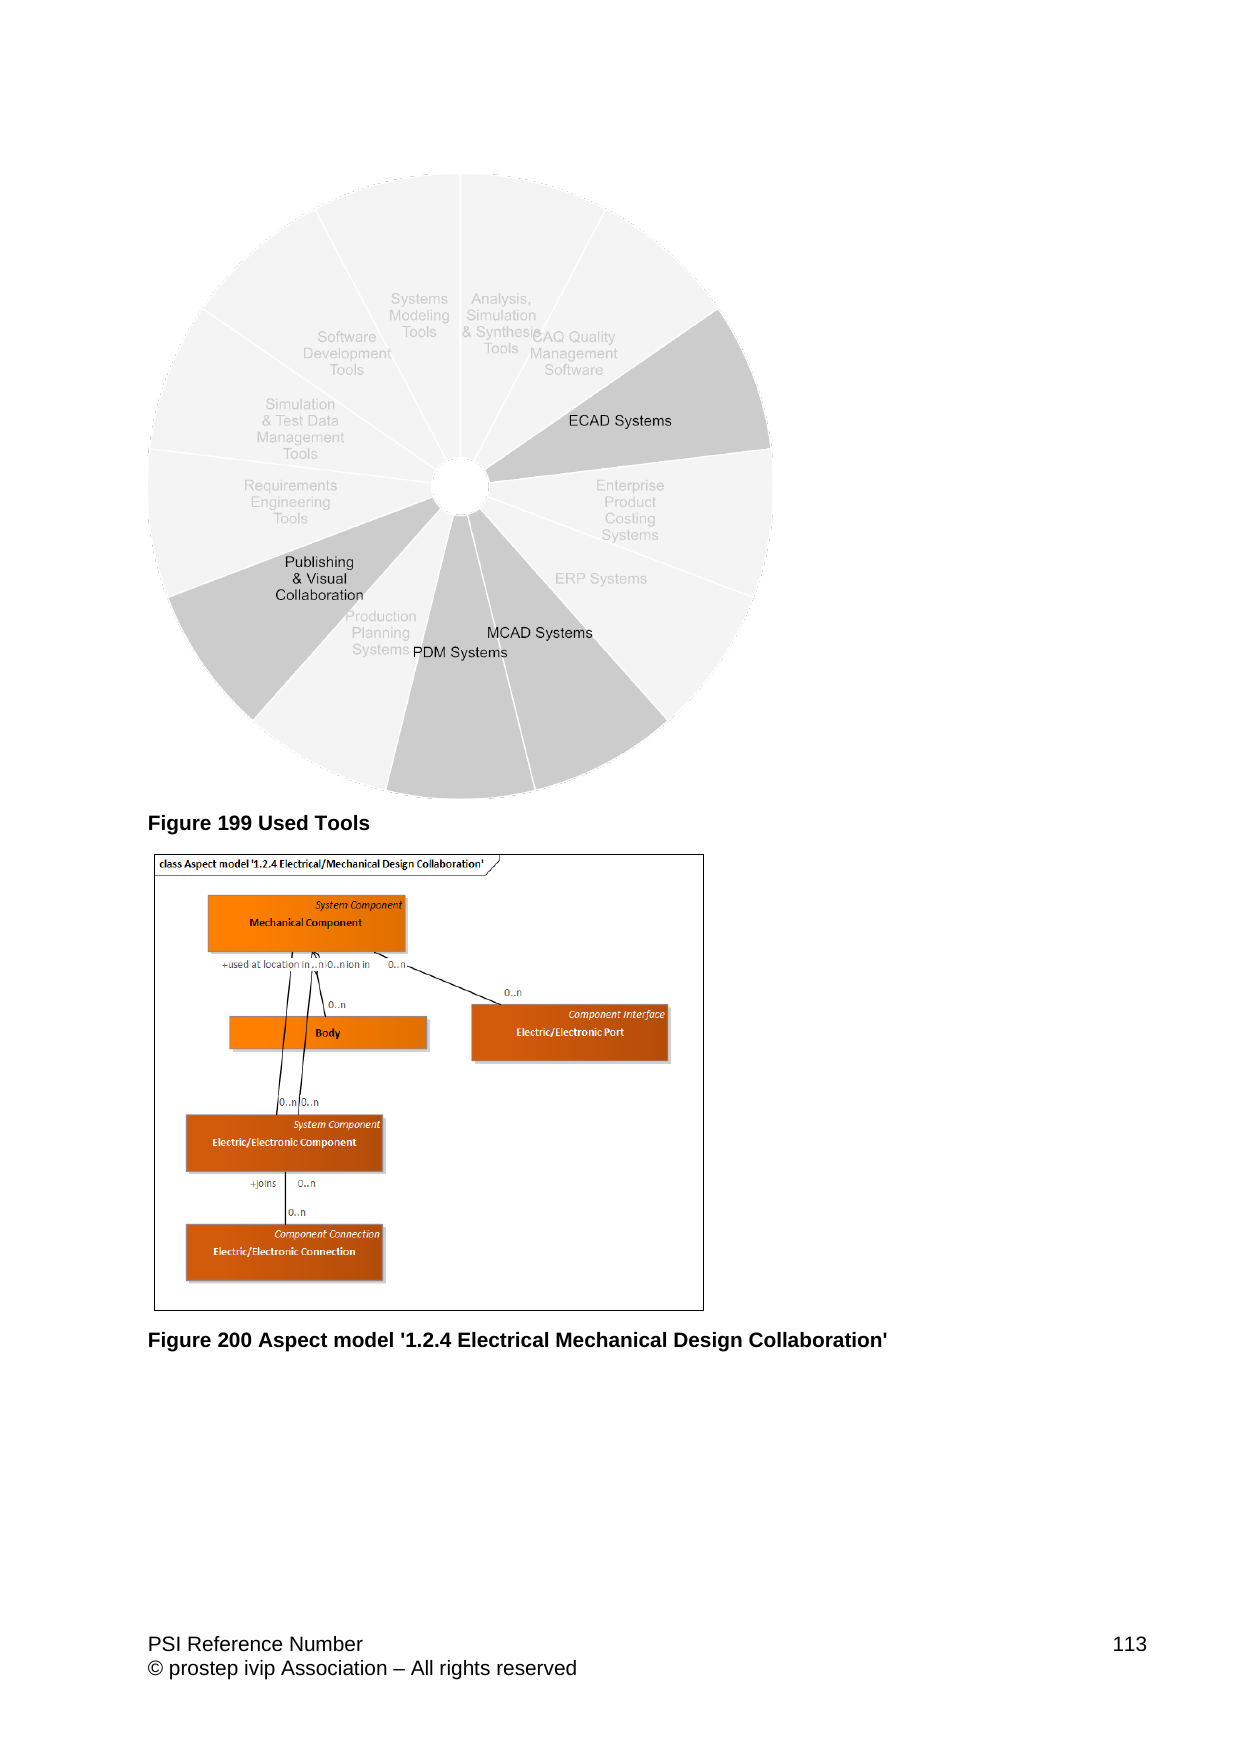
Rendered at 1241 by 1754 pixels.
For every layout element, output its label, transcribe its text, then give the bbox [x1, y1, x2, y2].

picture [147, 847, 708, 1316]
picture [147, 173, 773, 799]
